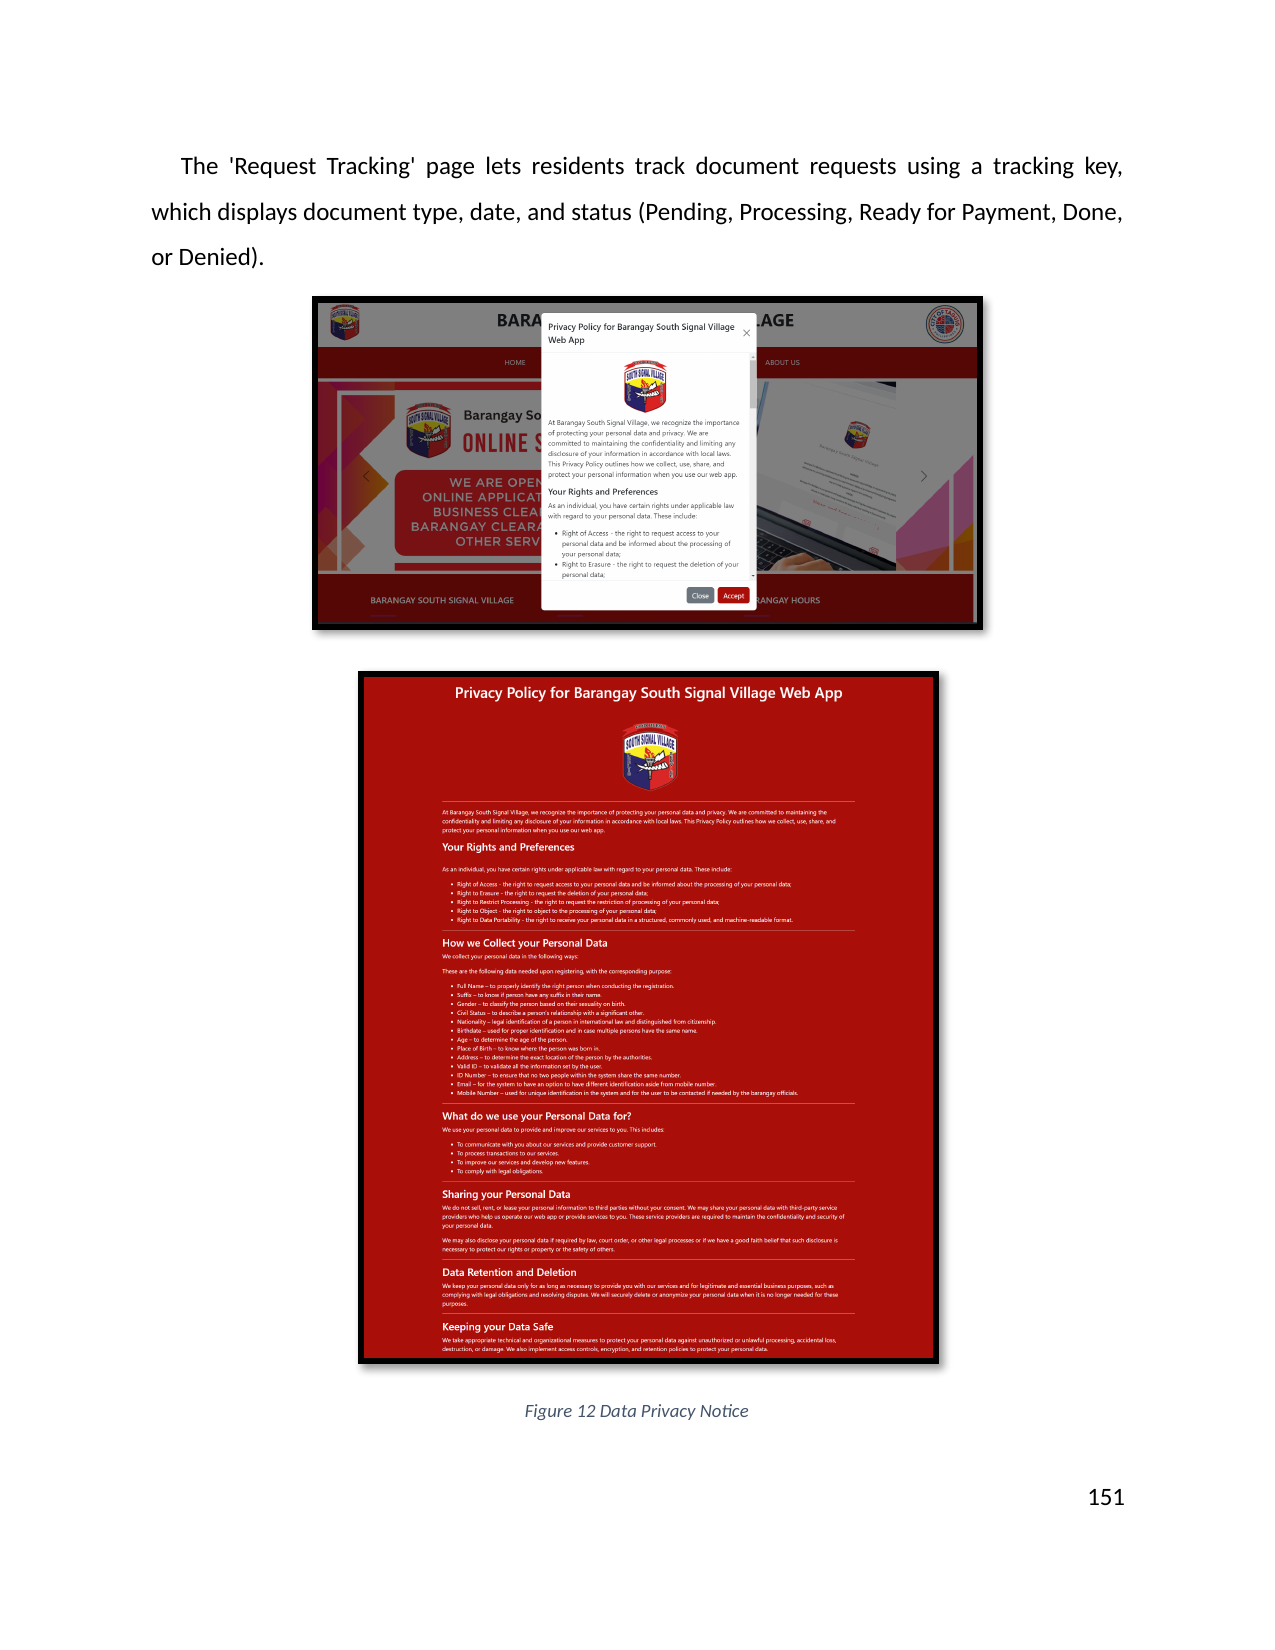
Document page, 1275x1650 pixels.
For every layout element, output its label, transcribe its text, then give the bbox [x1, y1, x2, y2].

text Figure 12 Data Privacy Notice [150, 1399, 1125, 1422]
text The 'Request Tracking' page lets residents track document requests using a tracking key, which displays document type, date, and status (Pending, Processing, Ready for Payment, Done, or Denied). [151, 150, 1125, 272]
picture [364, 677, 933, 1358]
picture [318, 303, 977, 624]
